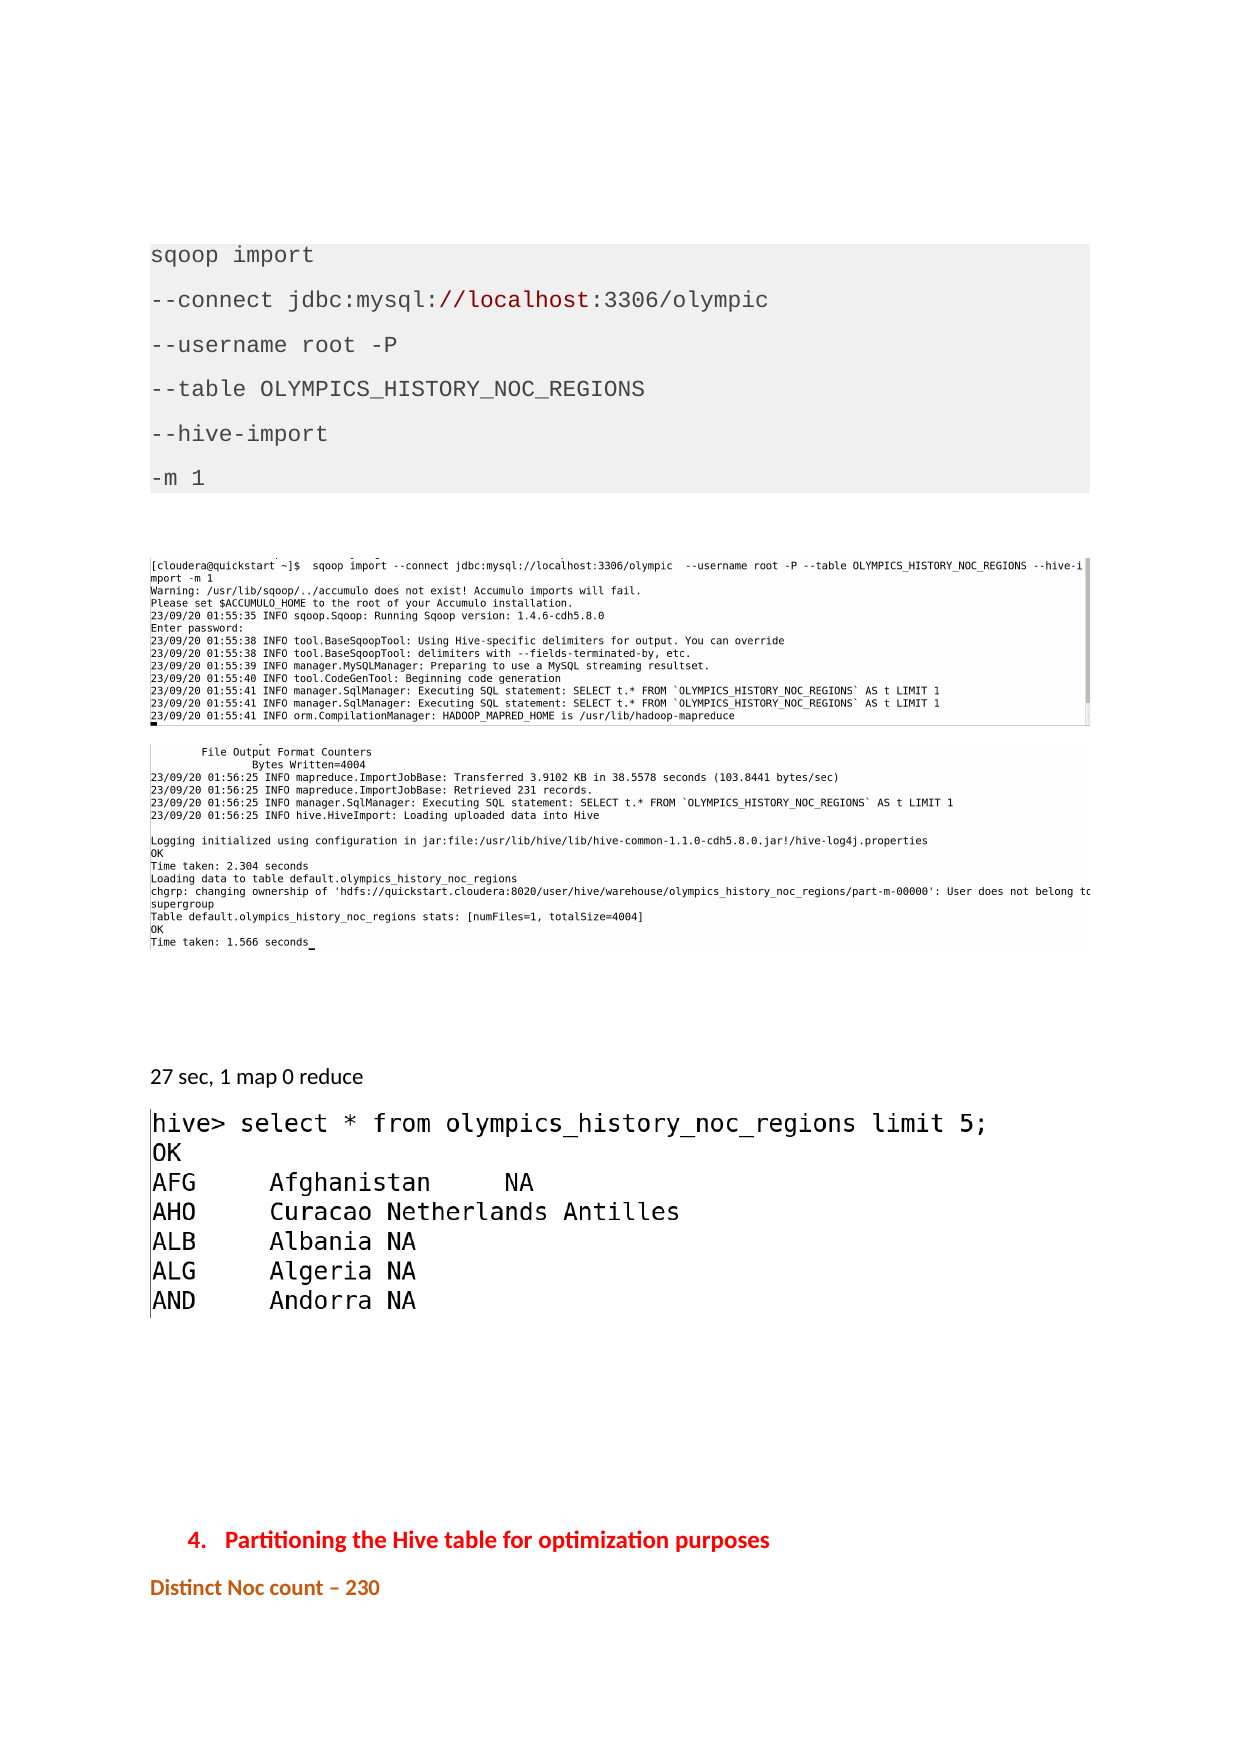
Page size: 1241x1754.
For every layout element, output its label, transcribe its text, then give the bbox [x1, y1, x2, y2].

text --hive-import [150, 422, 1090, 448]
picture [150, 558, 1091, 726]
picture [150, 1109, 1091, 1318]
text 27 sec, 1 map 0 reduce [150, 1062, 1090, 1090]
text Distinct Noc count – 230 [150, 1573, 1090, 1601]
text --username root -P [150, 333, 1090, 359]
text sqoop import [150, 244, 1090, 270]
picture [150, 744, 1091, 950]
text -m 1 [150, 467, 1090, 493]
text --table OLYMPICS_HISTORY_NOC_REGIONS [150, 377, 1090, 403]
text --connect jdbc:mysql://localhost:3306/olympic [150, 288, 1090, 314]
list Partitioning the Hive table for optimization purposes [187, 1524, 1090, 1554]
